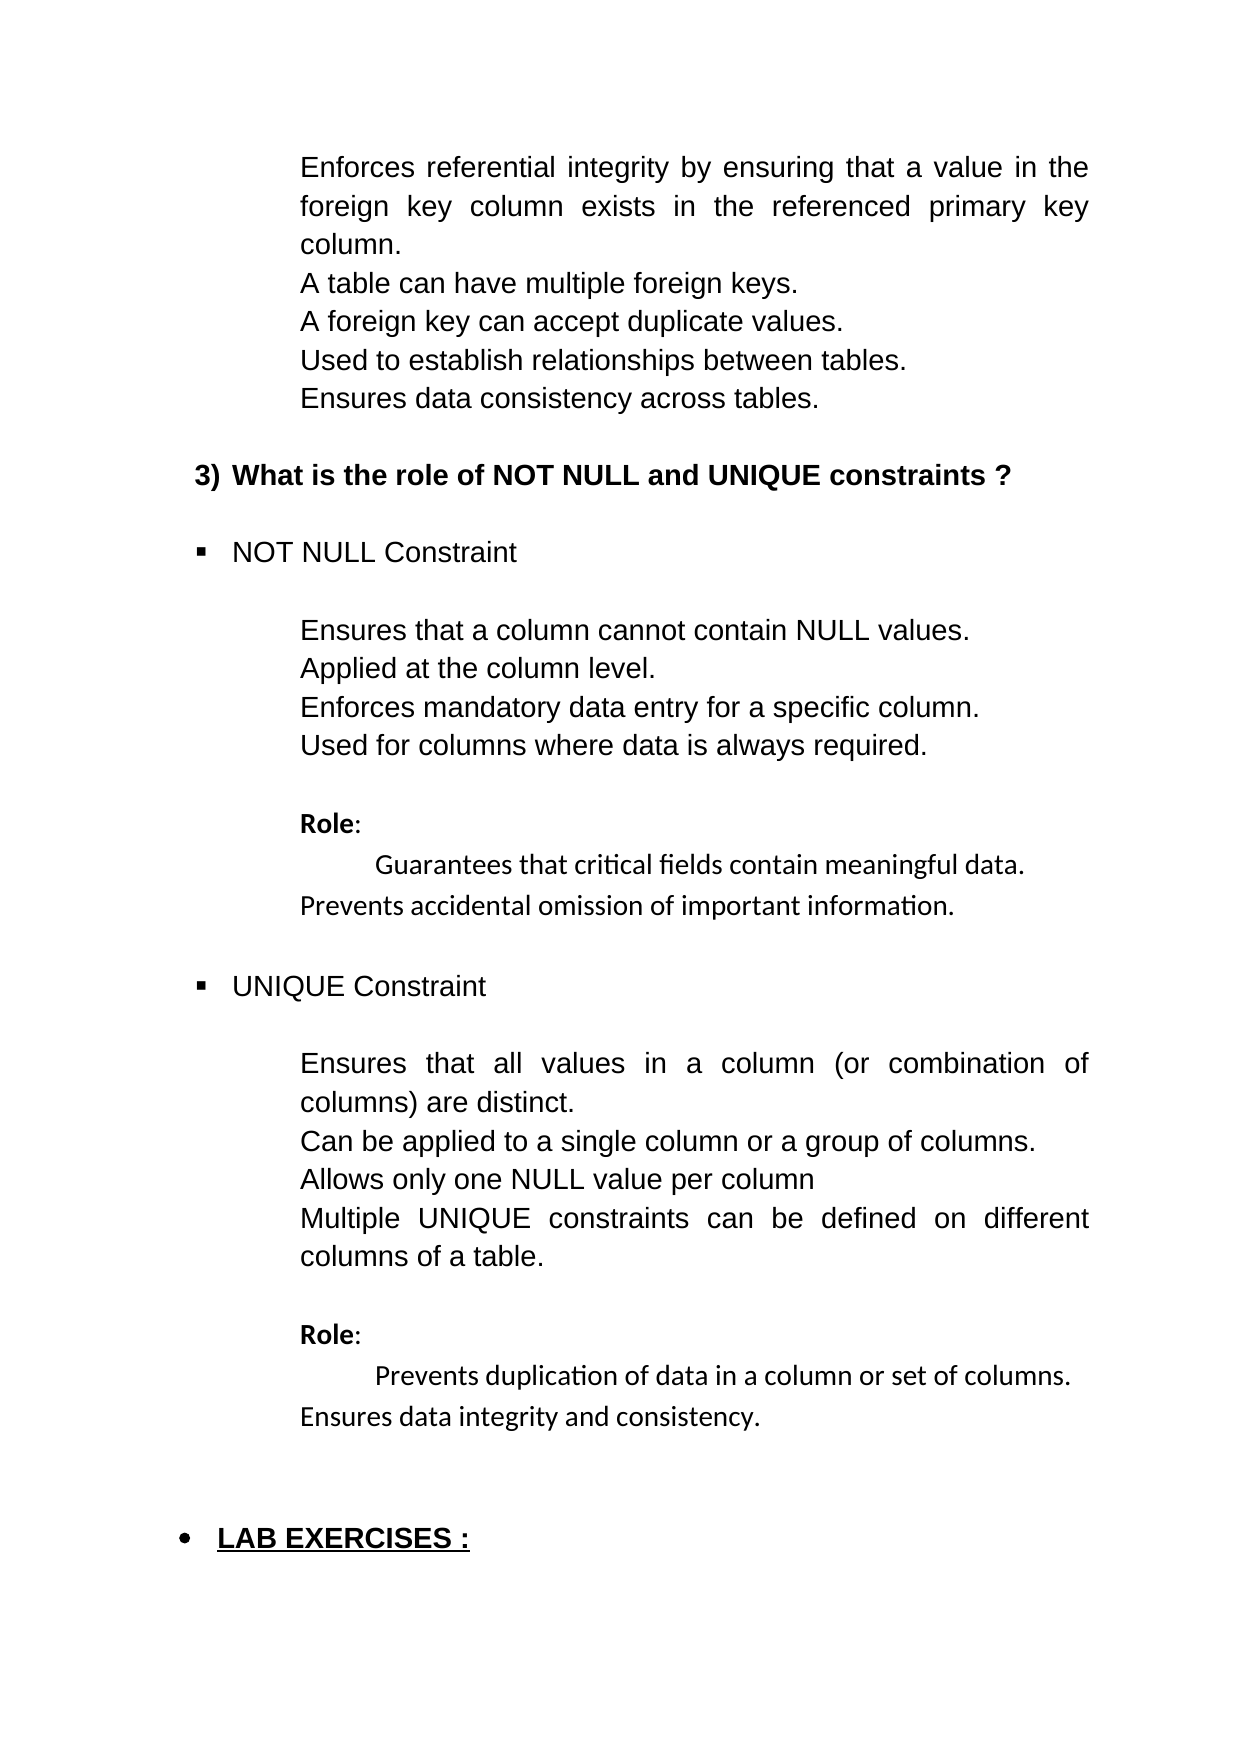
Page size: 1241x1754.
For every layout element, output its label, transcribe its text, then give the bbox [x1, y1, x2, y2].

list A table can have multiple foreign keys. [300, 266, 1090, 299]
list UNIQUE Constraint [194, 969, 1090, 1003]
list Used for columns where data is always required. [300, 728, 1090, 762]
list Ensures that all values in a column (or combination of columns) are distinct. [300, 1046, 1090, 1118]
list NOT NULL Constraint [194, 535, 1090, 569]
list Ensures data integrity and consistency. [300, 1398, 1090, 1434]
list Applied at the column level. [300, 651, 1090, 685]
list Role: [300, 1316, 1090, 1352]
list Ensures that a column cannot contain NULL values. [300, 613, 1090, 646]
list Used to establish relationships between tables. [300, 343, 1090, 376]
list Enforces mandatory data entry for a specific column. [300, 690, 1090, 723]
list What is the role of NOT NULL and UNIQUE constraints ? [194, 458, 1090, 492]
list Can be applied to a single column or a group of columns. [300, 1123, 1090, 1157]
list Prevents accidental omission of important information. [300, 887, 1090, 923]
list Allows only one NULL value per column [300, 1162, 1090, 1196]
list Multiple UNIQUE constraints can be defined on different columns of a table. [300, 1201, 1090, 1273]
list Prevents duplication of data in a column or set of columns. [300, 1357, 1090, 1393]
list Ensures data consistency across tables. [300, 381, 1090, 415]
list Guarantees that critical fields contain meaningful data. [300, 846, 1090, 882]
list A foreign key can accept duplicate values. [300, 304, 1090, 338]
list Enforces referential integrity by ensuring that a value in the foreign key column exists in the referenced primary key column. [300, 150, 1090, 261]
list Role: [300, 805, 1090, 841]
list LAB EXERCISES : [179, 1521, 1090, 1555]
